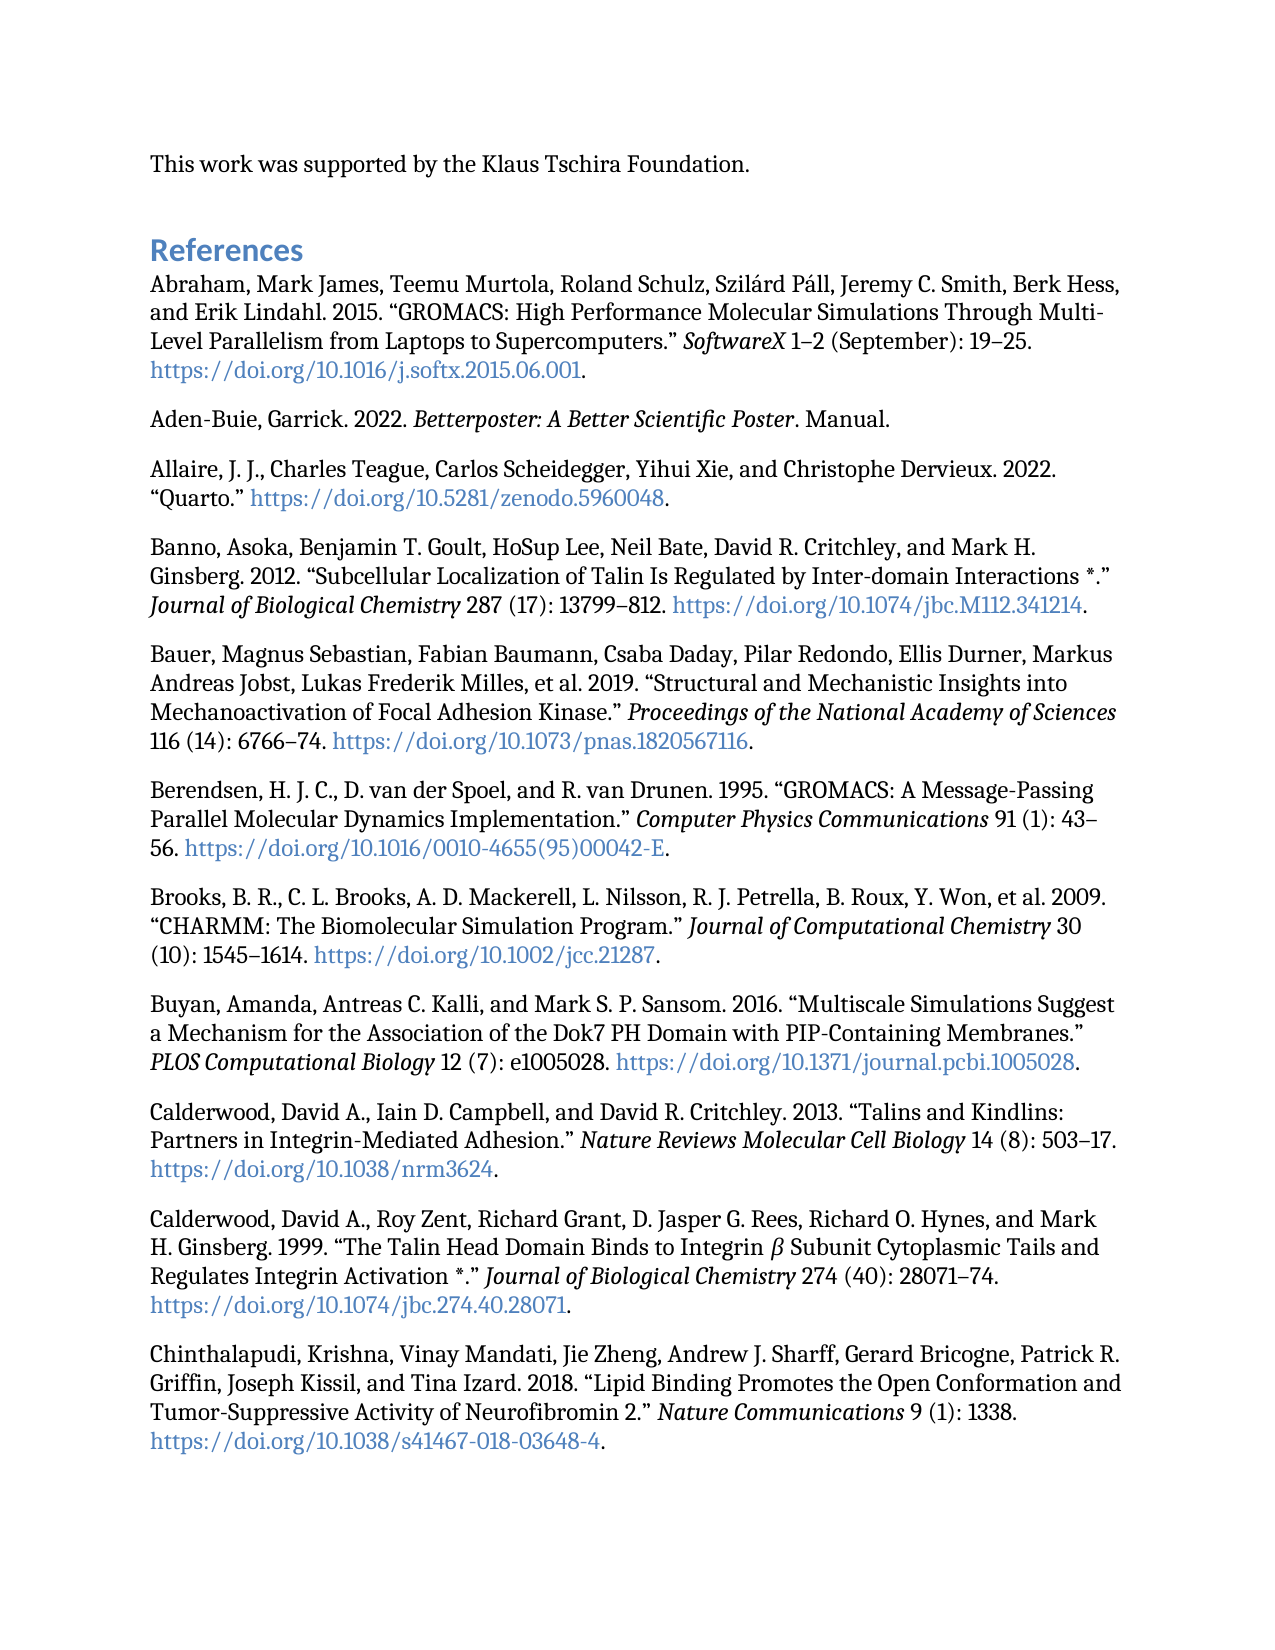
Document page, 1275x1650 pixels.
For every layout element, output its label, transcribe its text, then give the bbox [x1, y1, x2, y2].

text Brooks, B. R., C. L. Brooks, A. D. Mackerell, L. Nilsson, R. J. Petrella, B. Roux, Y. Won, et al. 2009. “CHARMM: The Biomolecular Simulation Program.” Journal of Computational Chemistry 30 (10): 1545–1614. https://doi.org/10.1002/jcc.21287. [150, 883, 1125, 969]
text Calderwood, David A., Iain D. Campbell, and David R. Critchley. 2013. “Talins and Kindlins: Partners in Integrin-Mediated Adhesion.” Nature Reviews Molecular Cell Biology 14 (8): 503–17. https://doi.org/10.1038/nrm3624. [150, 1097, 1125, 1184]
text Aden-Buie, Garrick. 2022. Betterposter: A Better Scientific Poster. Manual. [150, 405, 1125, 434]
subtitle References [150, 229, 1125, 269]
text Banno, Asoka, Benjamin T. Goult, HoSup Lee, Neil Bate, David R. Critchley, and Mark H. Ginsberg. 2012. “Subcellular Localization of Talin Is Regulated by Inter-domain Interactions *.” Journal of Biological Chemistry 287 (17): 13799–812. https://doi.org/10.1074/jbc.M112.341214. [150, 533, 1125, 619]
text Chinthalapudi, Krishna, Vinay Mandati, Jie Zheng, Andrew J. Sharff, Gerard Bricogne, Patrick R. Griffin, Joseph Kissil, and Tina Izard. 2018. “Lipid Binding Promotes the Open Conformation and Tumor-Suppressive Activity of Neurofibromin 2.” Nature Communications 9 (1): 1338. https://doi.org/10.1038/s41467-018-03648-4. [150, 1340, 1125, 1455]
text This work was supported by the Klaus Tschira Foundation. [150, 150, 1125, 179]
text Calderwood, David A., Roy Zent, Richard Grant, D. Jasper G. Rees, Richard O. Hynes, and Mark H. Ginsberg. 1999. “The Talin Head Domain Binds to Integrin Subunit Cytoplasmic Tails and Regulates Integrin Activation *.” Journal of Biological Chemistry 274 (40): 28071–74. https://doi.org/10.1074/jbc.274.40.28071. [150, 1204, 1125, 1319]
text Buyan, Amanda, Antreas C. Kalli, and Mark S. P. Sansom. 2016. “Multiscale Simulations Suggest a Mechanism for the Association of the Dok7 PH Domain with PIP-Containing Membranes.” PLOS Computational Biology 12 (7): e1005028. https://doi.org/10.1371/journal.pcbi.1005028. [150, 990, 1125, 1077]
text Abraham, Mark James, Teemu Murtola, Roland Schulz, Szilárd Páll, Jeremy C. Smith, Berk Hess, and Erik Lindahl. 2015. “GROMACS: High Performance Molecular Simulations Through Multi-Level Parallelism from Laptops to Supercomputers.” SoftwareX 1–2 (September): 19–25. https://doi.org/10.1016/j.softx.2015.06.001. [150, 269, 1125, 384]
text Allaire, J. J., Charles Teague, Carlos Scheidegger, Yihui Xie, and Christophe Dervieux. 2022. “Quarto.” https://doi.org/10.5281/zenodo.5960048. [150, 455, 1125, 512]
text Bauer, Magnus Sebastian, Fabian Baumann, Csaba Daday, Pilar Redondo, Ellis Durner, Markus Andreas Jobst, Lukas Frederik Milles, et al. 2019. “Structural and Mechanistic Insights into Mechanoactivation of Focal Adhesion Kinase.” Proceedings of the National Academy of Sciences 116 (14): 6766–74. https://doi.org/10.1073/pnas.1820567116. [150, 640, 1125, 755]
text Berendsen, H. J. C., D. van der Spoel, and R. van Drunen. 1995. “GROMACS: A Message-Passing Parallel Molecular Dynamics Implementation.” Computer Physics Communications 91 (1): 43–56. https://doi.org/10.1016/0010-4655(95)00042-E. [150, 776, 1125, 862]
